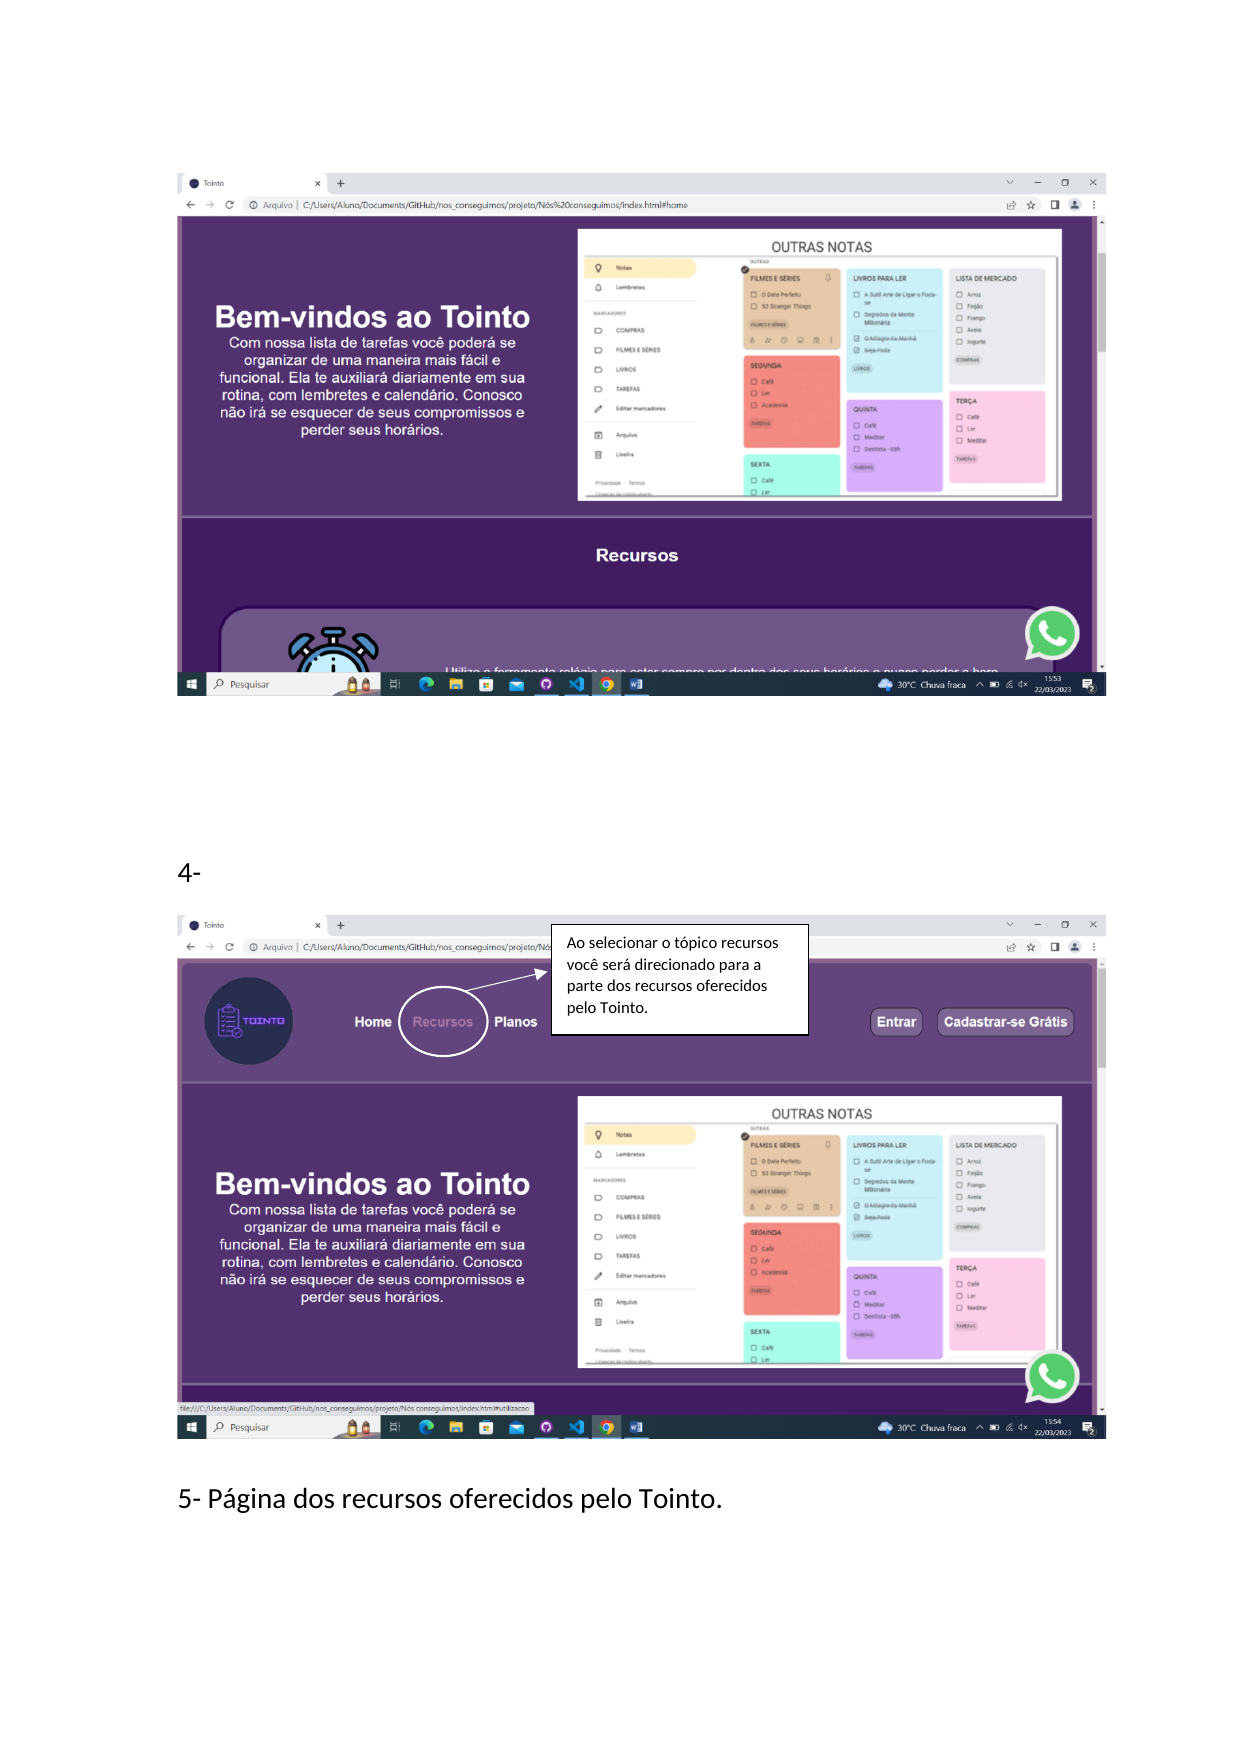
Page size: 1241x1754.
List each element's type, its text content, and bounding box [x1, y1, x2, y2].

picture [177, 915, 1107, 1439]
picture [177, 173, 1107, 696]
text 4- [177, 854, 1063, 890]
text 5- Página dos recursos oferecidos pelo Tointo. [177, 1480, 1063, 1515]
